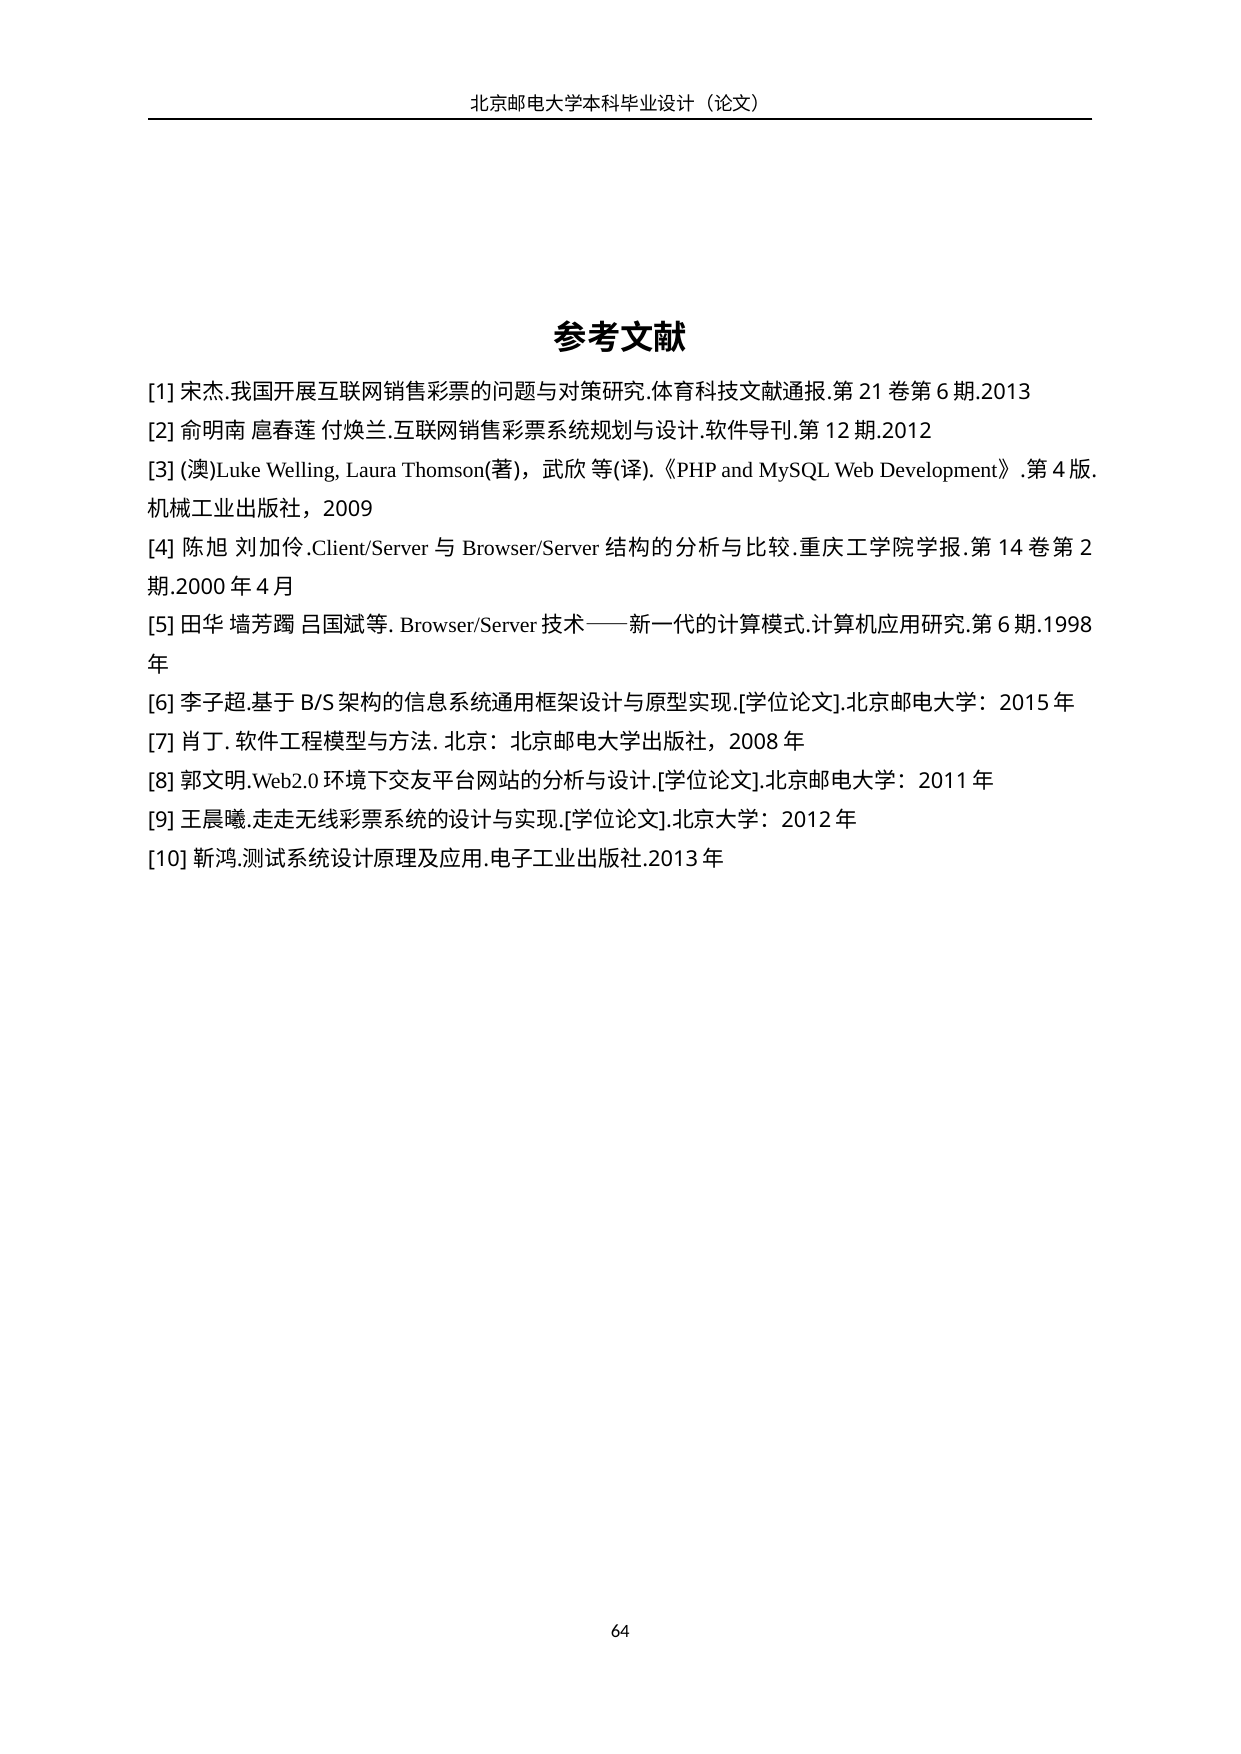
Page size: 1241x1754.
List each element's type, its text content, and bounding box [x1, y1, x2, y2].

text [6] 李子超.基于B/S架构的信息系统通用框架设计与原型实现.[学位论文].北京邮电大学：2015年 [148, 685, 1092, 717]
text [10] 靳鸿.测试系统设计原理及应用.电子工业出版社.2013年 [148, 840, 1092, 873]
text [2] 俞明南 扈春莲 付焕兰.互联网销售彩票系统规划与设计.软件导刊.第12期.2012 [148, 413, 1092, 445]
text [1] 宋杰.我国开展互联网销售彩票的问题与对策研究.体育科技文献通报.第21卷第6期.2013 [148, 374, 1092, 406]
title 参考文献 [148, 303, 1092, 368]
text [9] 王晨曦.走走无线彩票系统的设计与实现.[学位论文].北京大学：2012年 [148, 801, 1092, 834]
text [4] 陈旭 刘加伶.Client/Server与Browser/Server结构的分析与比较.重庆工学院学报.第14卷第2期.2000年4月 [148, 529, 1092, 601]
text [5] 田华 墙芳躅 吕国斌等. Browser/Server技术——新一代的计算模式.计算机应用研究.第6期.1998年 [148, 607, 1092, 679]
text [7] 肖丁. 软件工程模型与方法. 北京：北京邮电大学出版社，2008年 [148, 724, 1092, 756]
text [3] (澳)Luke Welling, Laura Thomson(著)，武欣 等(译).《PHP and MySQL Web Development》.第4版.机械工业出版社，2009 [148, 452, 1092, 523]
text [8] 郭文明.Web2.0环境下交友平台网站的分析与设计.[学位论文].北京邮电大学：2011年 [148, 763, 1092, 795]
